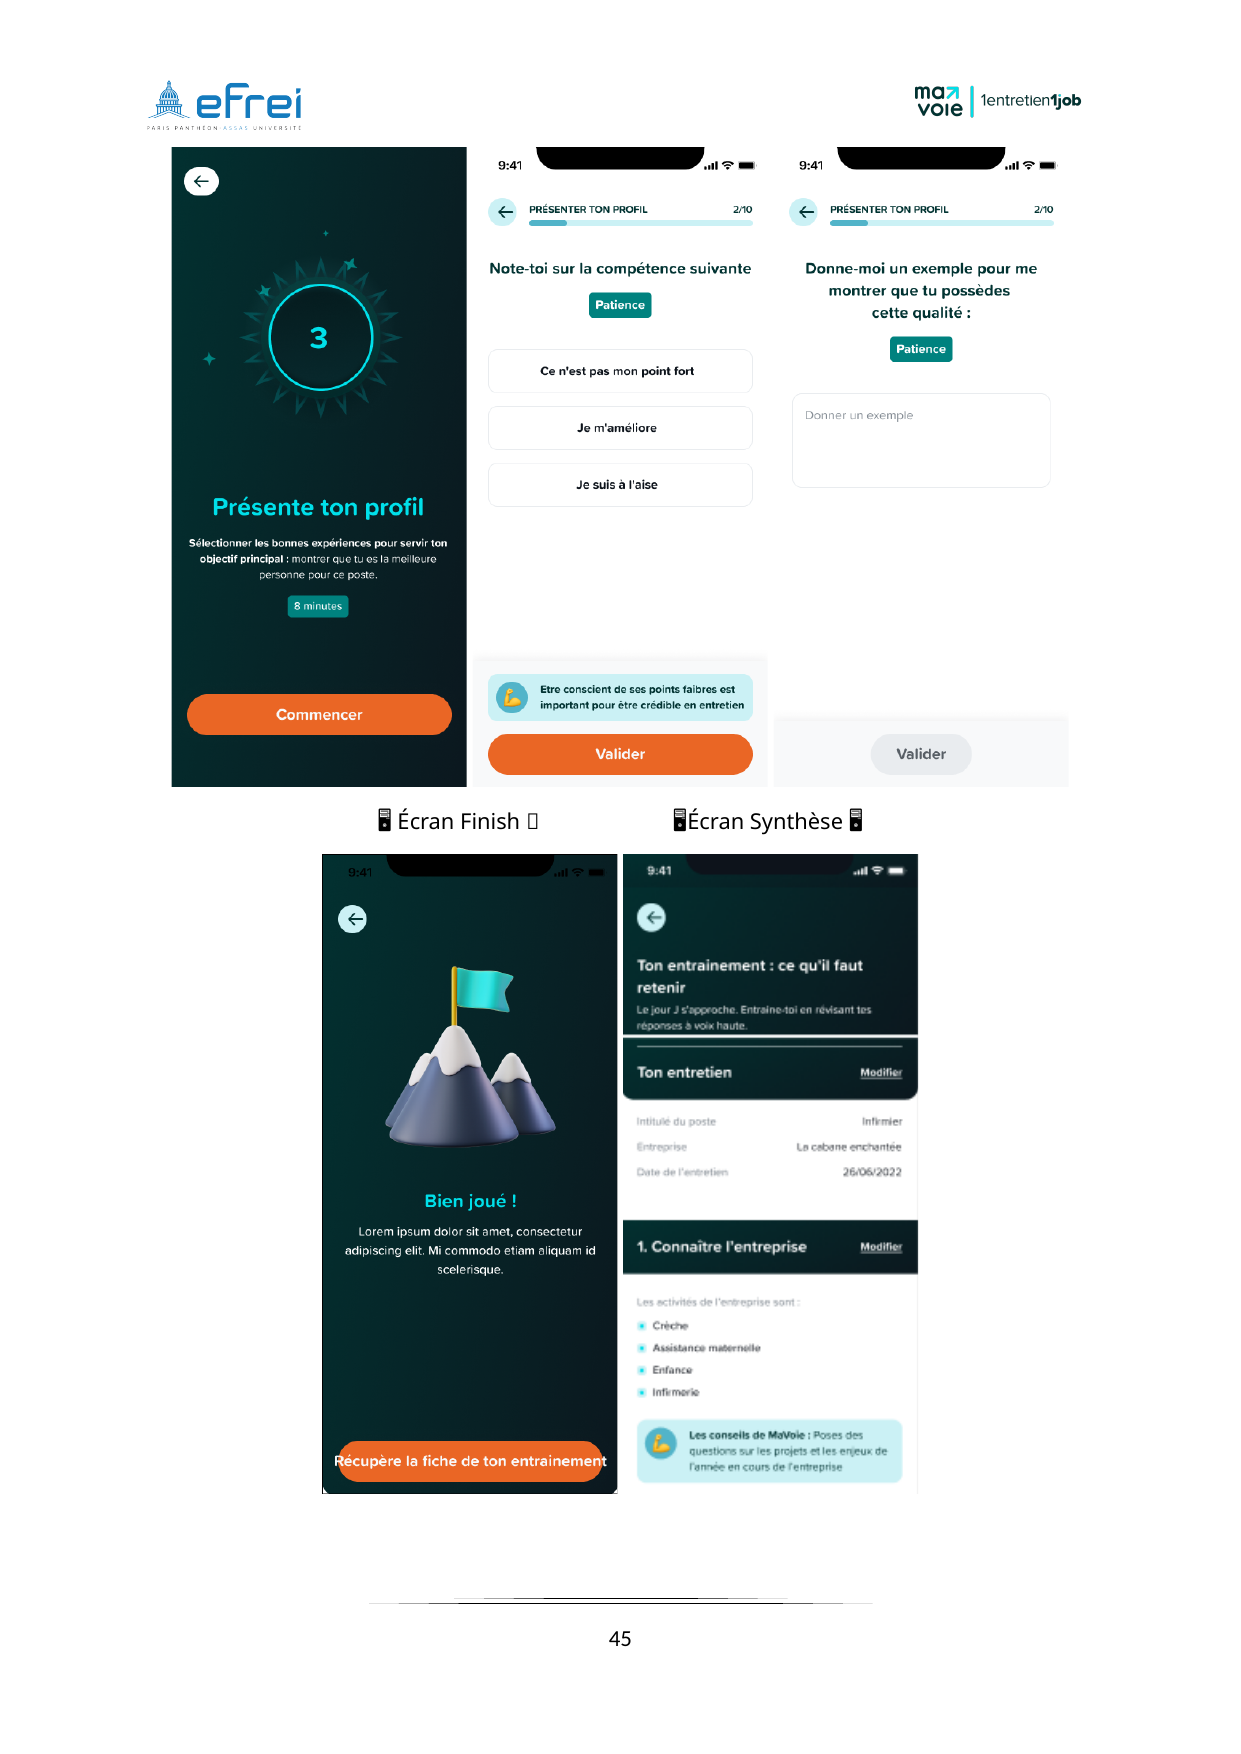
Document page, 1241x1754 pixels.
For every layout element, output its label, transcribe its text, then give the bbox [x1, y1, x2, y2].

text Écran Finish Écran Synthèse [148, 806, 1093, 836]
picture [171, 147, 467, 787]
picture [623, 854, 919, 1494]
picture [322, 854, 618, 1494]
picture [147, 80, 301, 130]
picture [773, 147, 1069, 787]
picture [472, 147, 768, 787]
picture [903, 73, 1093, 130]
